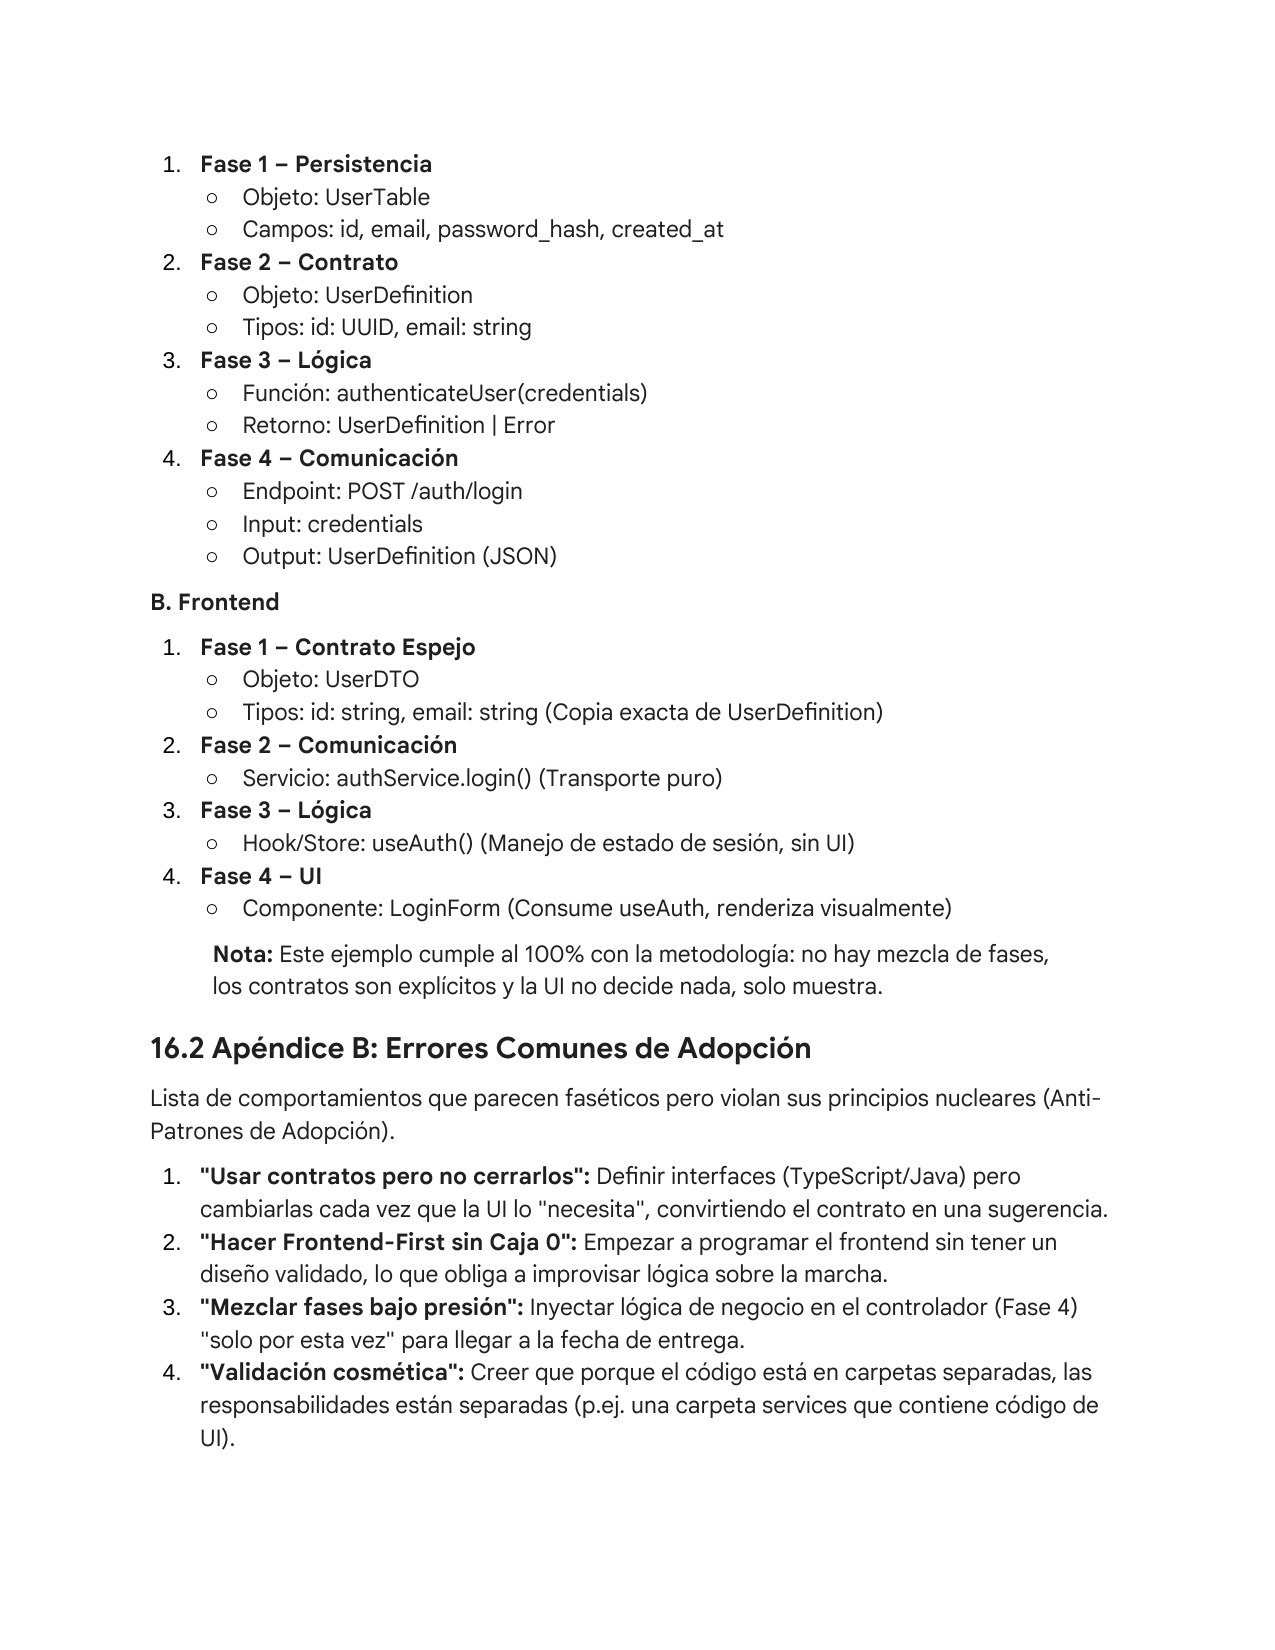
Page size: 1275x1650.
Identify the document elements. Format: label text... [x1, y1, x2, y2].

list "Mezclar fases bajo presión": Inyectar lógica de negocio en el controlador (Fase 4) "solo por esta vez" para llegar a la fecha de entrega. [162, 1293, 1125, 1354]
list Fase 1 – Persistencia [162, 150, 1125, 179]
list Componente: LoginForm (Consume useAuth, renderiza visualmente) [205, 894, 1125, 923]
list "Hacer Frontend-First sin Caja 0": Empezar a programar el frontend sin tener un diseño validado, lo que obliga a improvisar lógica sobre la marcha. [162, 1228, 1125, 1289]
list Fase 2 – Contrato [162, 248, 1125, 277]
subtitle 16.2 Apéndice B: Errores Comunes de Adopción [150, 1030, 1125, 1067]
list Hook/Store: useAuth() (Manejo de estado de sesión, sin UI) [205, 829, 1125, 858]
list Fase 2 – Comunicación [162, 731, 1125, 760]
text Lista de comportamientos que parecen faséticos pero violan sus principios nucleares (Anti-Patrones de Adopción). [150, 1084, 1125, 1146]
list Fase 3 – Lógica [162, 346, 1125, 375]
list Fase 4 – Comunicación [162, 444, 1125, 473]
list "Usar contratos pero no cerrarlos": Definir interfaces (TypeScript/Java) pero cambiarlas cada vez que la UI lo "necesita", convirtiendo el contrato en una sugerencia. [162, 1162, 1125, 1224]
list Objeto: UserDefinition [205, 281, 1125, 309]
list Objeto: UserDTO [205, 666, 1125, 694]
list Tipos: id: UUID, email: string [205, 313, 1125, 342]
list Tipos: id: string, email: string (Copia exacta de UserDefinition) [205, 698, 1125, 727]
list Servicio: authService.login() (Transporte puro) [205, 764, 1125, 792]
list Campos: id, email, password_hash, created_at [205, 215, 1125, 244]
list Fase 4 – UI [162, 862, 1125, 891]
list Retorno: UserDefinition | Error [205, 412, 1125, 440]
list Fase 3 – Lógica [162, 796, 1125, 825]
list Input: credentials [205, 510, 1125, 538]
list "Validación cosmética": Creer que porque el código está en carpetas separadas, las responsabilidades están separadas (p.ej. una carpeta services que contiene código de UI). [162, 1358, 1125, 1453]
text B. Frontend [150, 588, 1125, 616]
text Nota: Este ejemplo cumple al 100% con la metodología: no hay mezcla de fases, los contratos son explícitos y la UI no decide nada, solo muestra. [212, 940, 1062, 1001]
list Función: authenticateUser(credentials) [205, 379, 1125, 408]
list Output: UserDefinition (JSON) [205, 542, 1125, 571]
list Endpoint: POST /auth/login [205, 477, 1125, 506]
list Fase 1 – Contrato Espejo [162, 633, 1125, 662]
list Objeto: UserTable [205, 183, 1125, 211]
